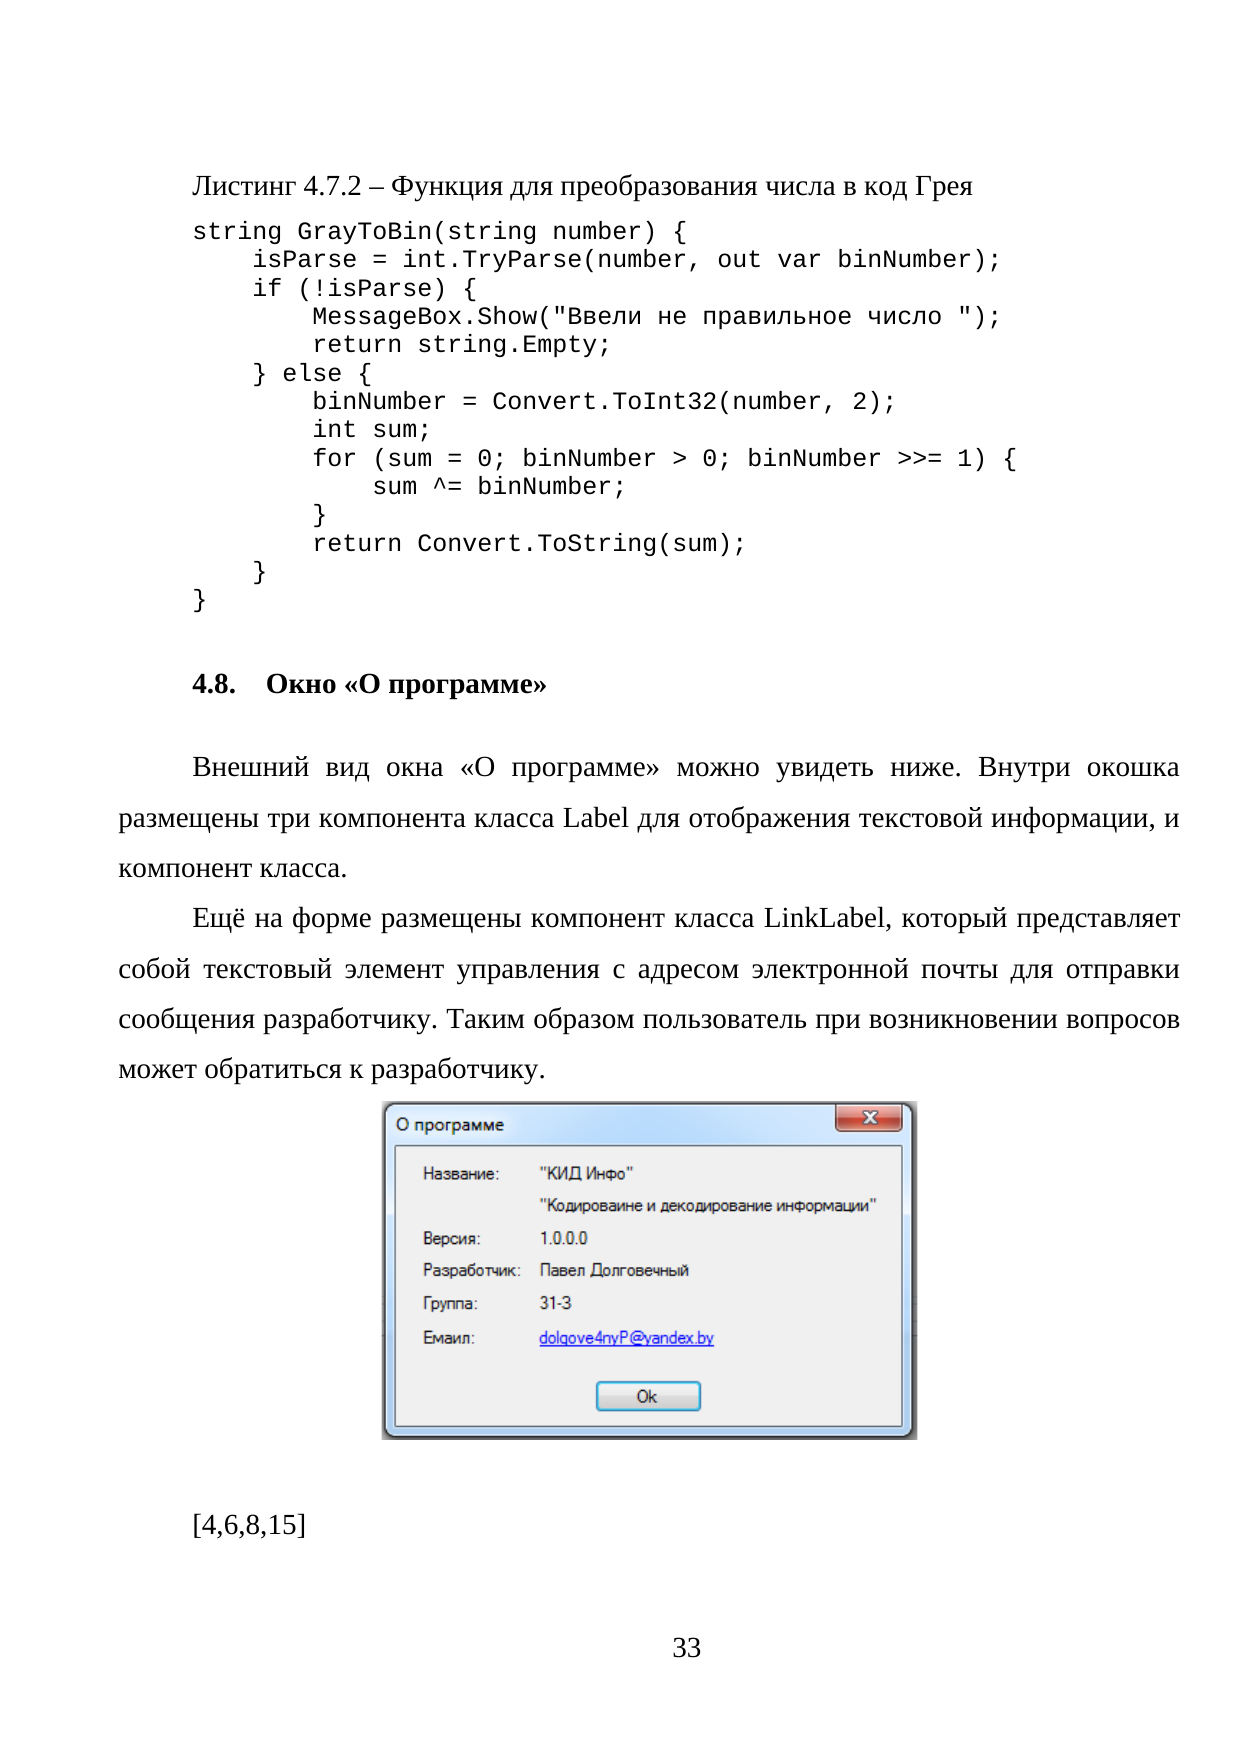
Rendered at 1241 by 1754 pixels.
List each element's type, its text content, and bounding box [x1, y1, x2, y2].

text sum ^= binNumber; [118, 474, 1181, 502]
text Ещё на форме размещены компонент класса LinkLabel, который представляет собой текстовый элемент управления с адресом электронной почты для отправки сообщения разработчику. Таким образом пользователь при возникновении вопросов может обратиться к разработчику. [118, 901, 1181, 1085]
text string GrayToBin(string number) { [118, 219, 1181, 247]
text } else { [118, 360, 1181, 389]
text MessageBox.Show("Ввели не правильное число "); [118, 304, 1181, 332]
text if (!isParse) { [118, 275, 1181, 304]
text } [118, 502, 1181, 530]
picture [381, 1101, 918, 1440]
text return Convert.ToString(sum); [118, 530, 1181, 559]
text for (sum = 0; binNumber > 0; binNumber >>= 1) { [118, 445, 1181, 474]
text binNumber = Convert.ToInt32(number, 2); [118, 389, 1181, 417]
text int sum; [118, 417, 1181, 445]
list [4,6,8,15] [192, 1507, 1181, 1540]
text return string.Empty; [118, 332, 1181, 360]
text } [118, 587, 1181, 615]
text } [118, 559, 1181, 587]
text isParse = int.TryParse(number, out var binNumber); [118, 247, 1181, 275]
list Листинг 4.7.2 – Функция для преобразования числа в код Грея [192, 168, 1181, 202]
subtitle 4.8. Окно «О программе» [192, 666, 1181, 699]
text Внешний вид окна «О программе» можно увидеть ниже. Внутри окошка размещены три компонента класса Label для отображения текстовой информации, и компонент класса. [118, 749, 1181, 884]
